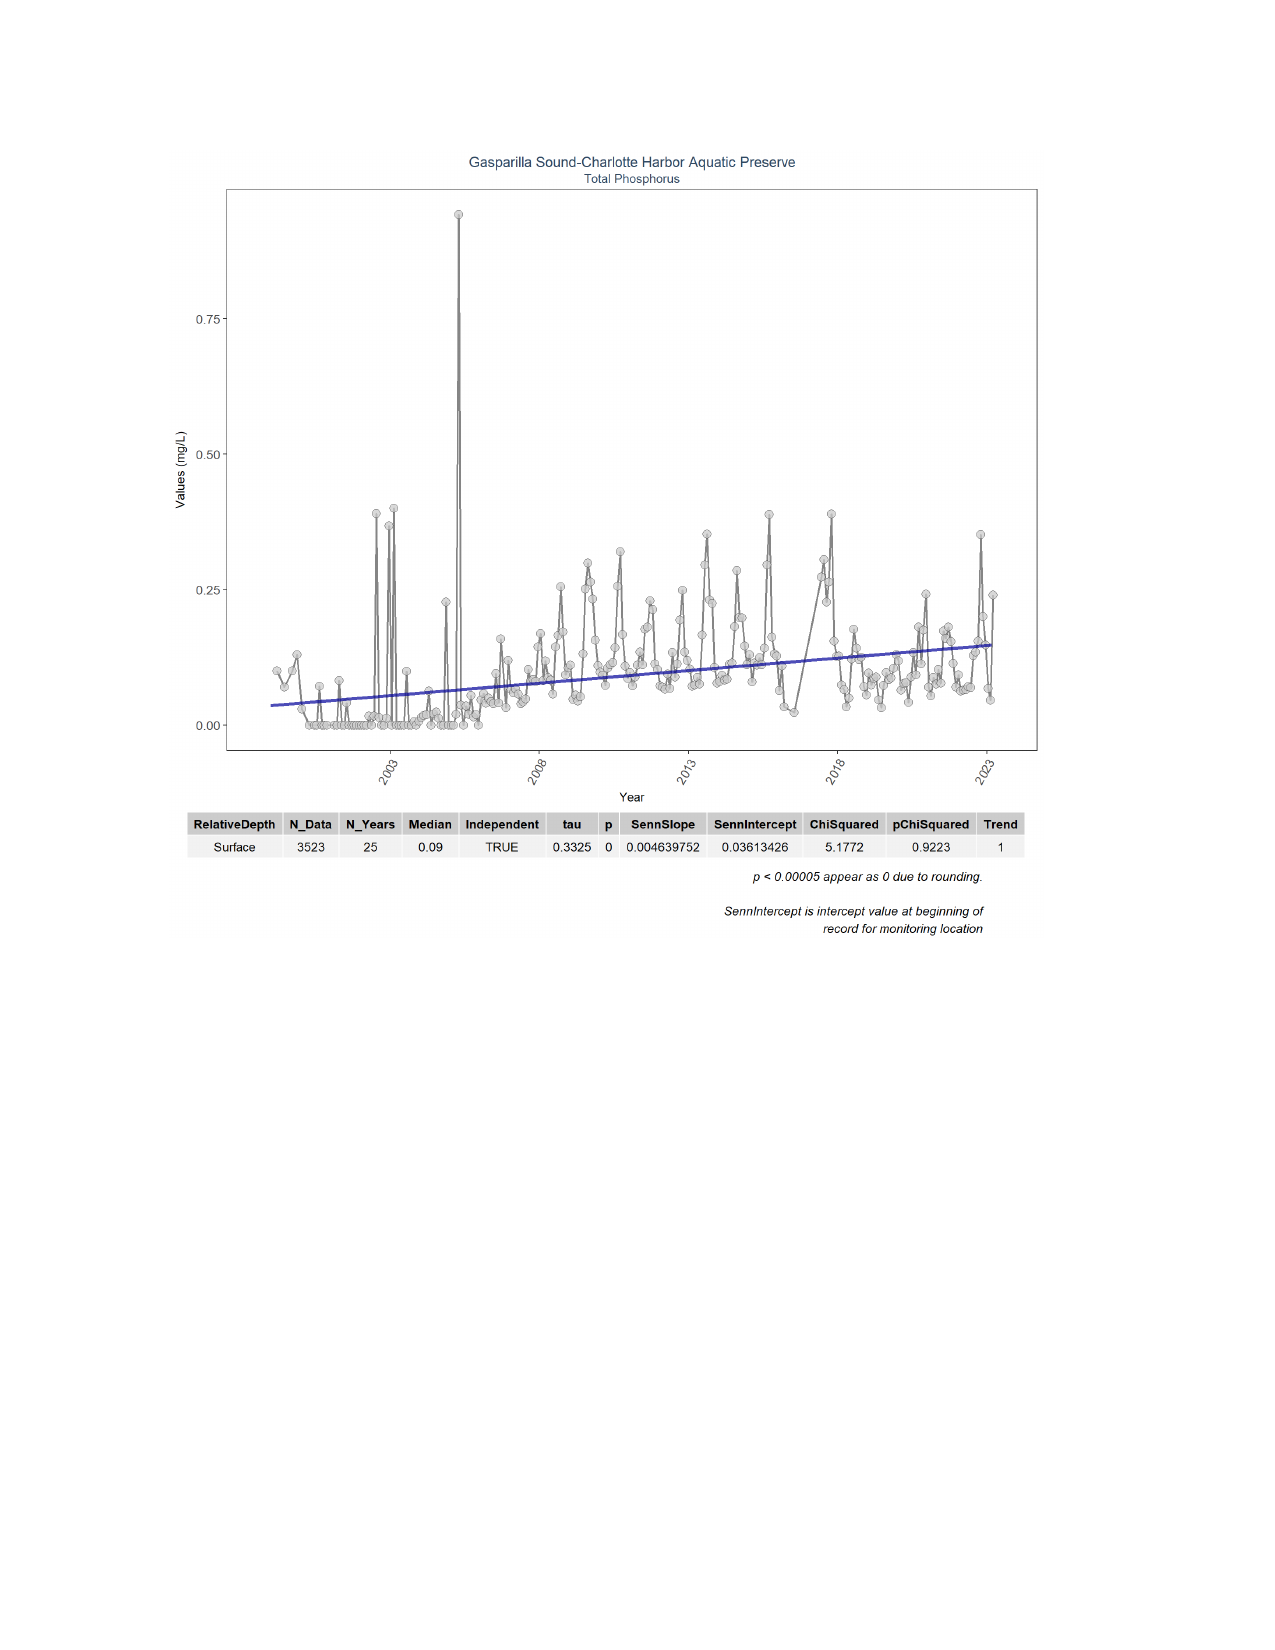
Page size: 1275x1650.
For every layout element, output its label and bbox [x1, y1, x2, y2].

picture [168, 150, 1044, 938]
